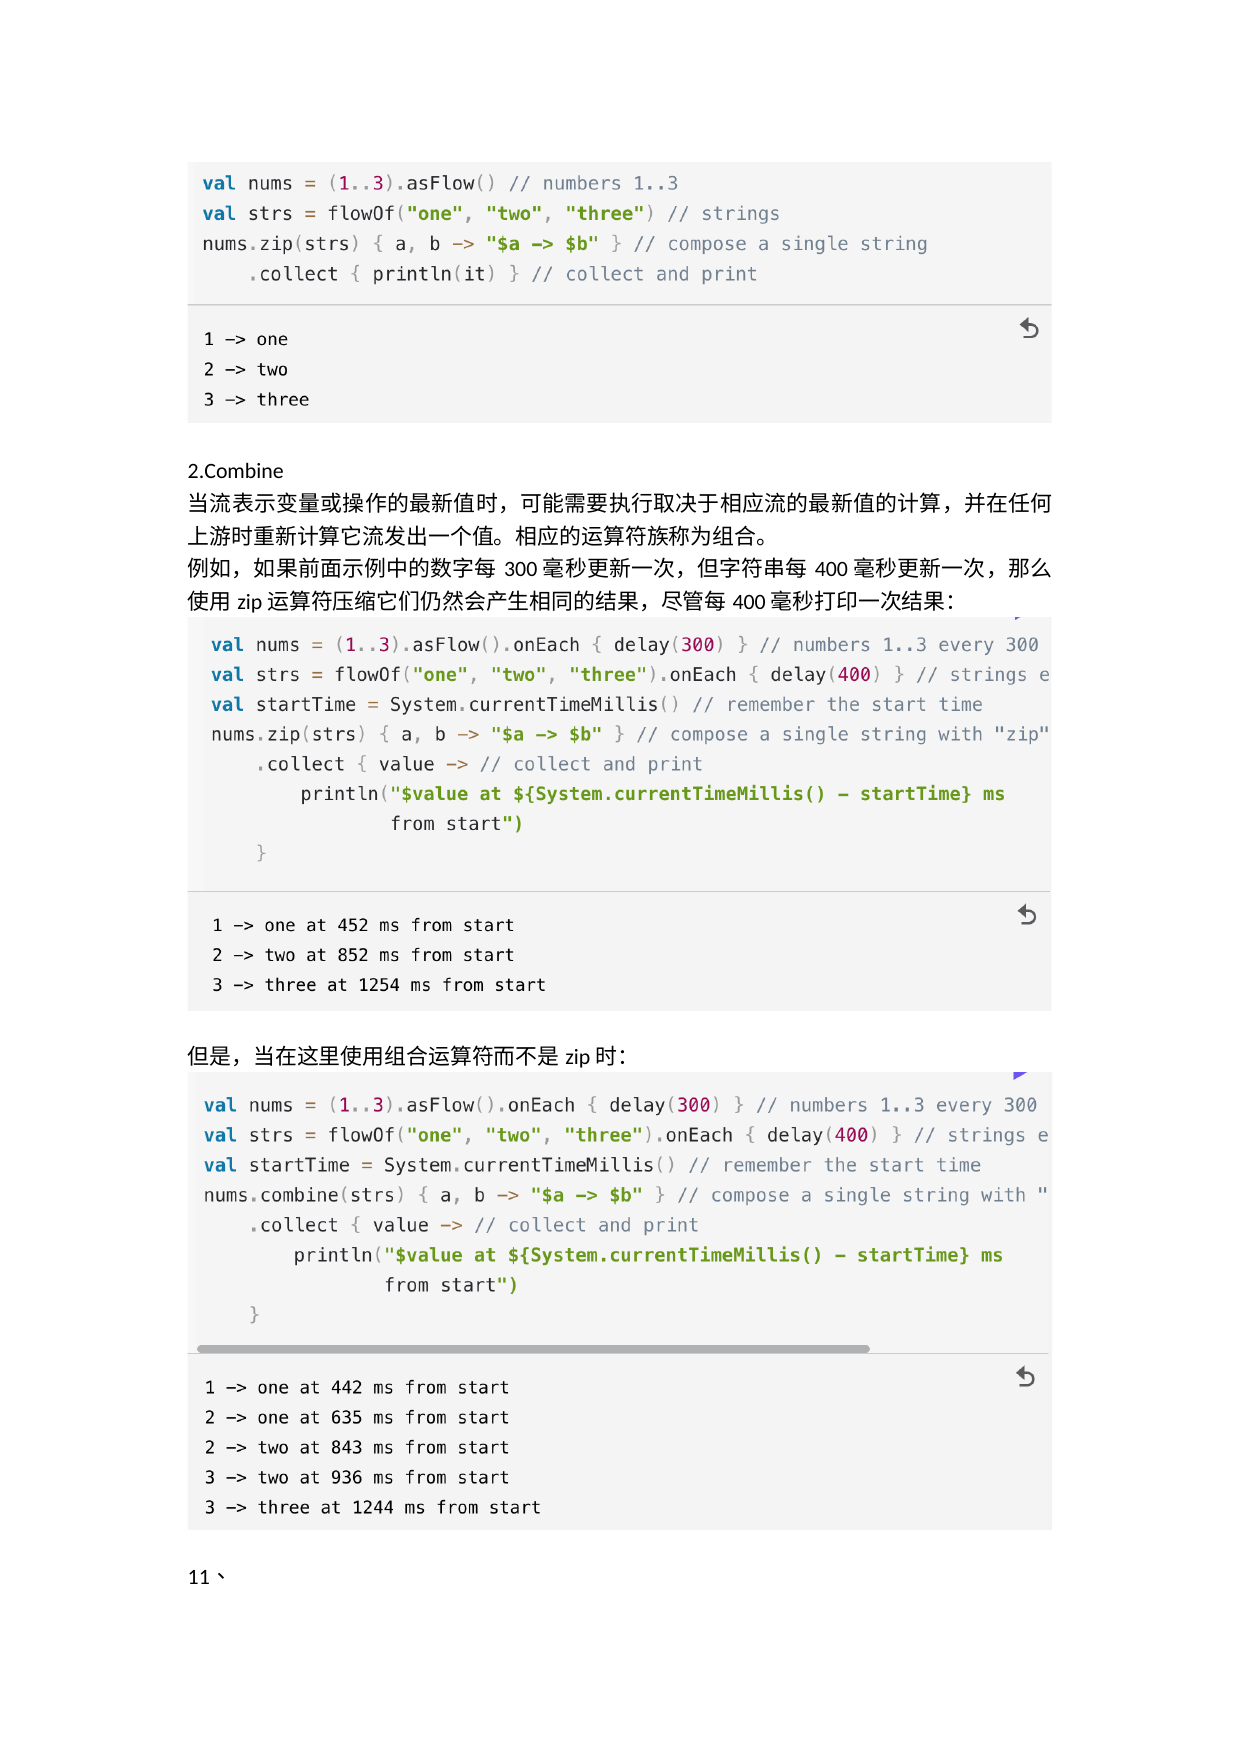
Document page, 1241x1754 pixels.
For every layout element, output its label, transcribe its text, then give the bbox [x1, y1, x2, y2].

picture [187, 162, 1052, 423]
list 11、 [187, 1559, 1053, 1592]
list 但是，当在这里使用组合运算符而不是 zip 时： [187, 1039, 1053, 1072]
picture [187, 1072, 1053, 1530]
list Combine [187, 454, 1053, 487]
picture [187, 617, 1052, 1011]
list 当流表示变量或操作的最新值时，可能需要执行取决于相应流的最新值的计算，并在任何上游时重新计算它流发出一个值。相应的运算符族称为组合。 [187, 487, 1053, 552]
list 例如，如果前面示例中的数字每 300 毫秒更新一次，但字符串每 400 毫秒更新一次，那么使用 zip 运算符压缩它们仍然会产生相同的结果，尽管每 400 毫秒打印一次结果： [187, 552, 1053, 617]
